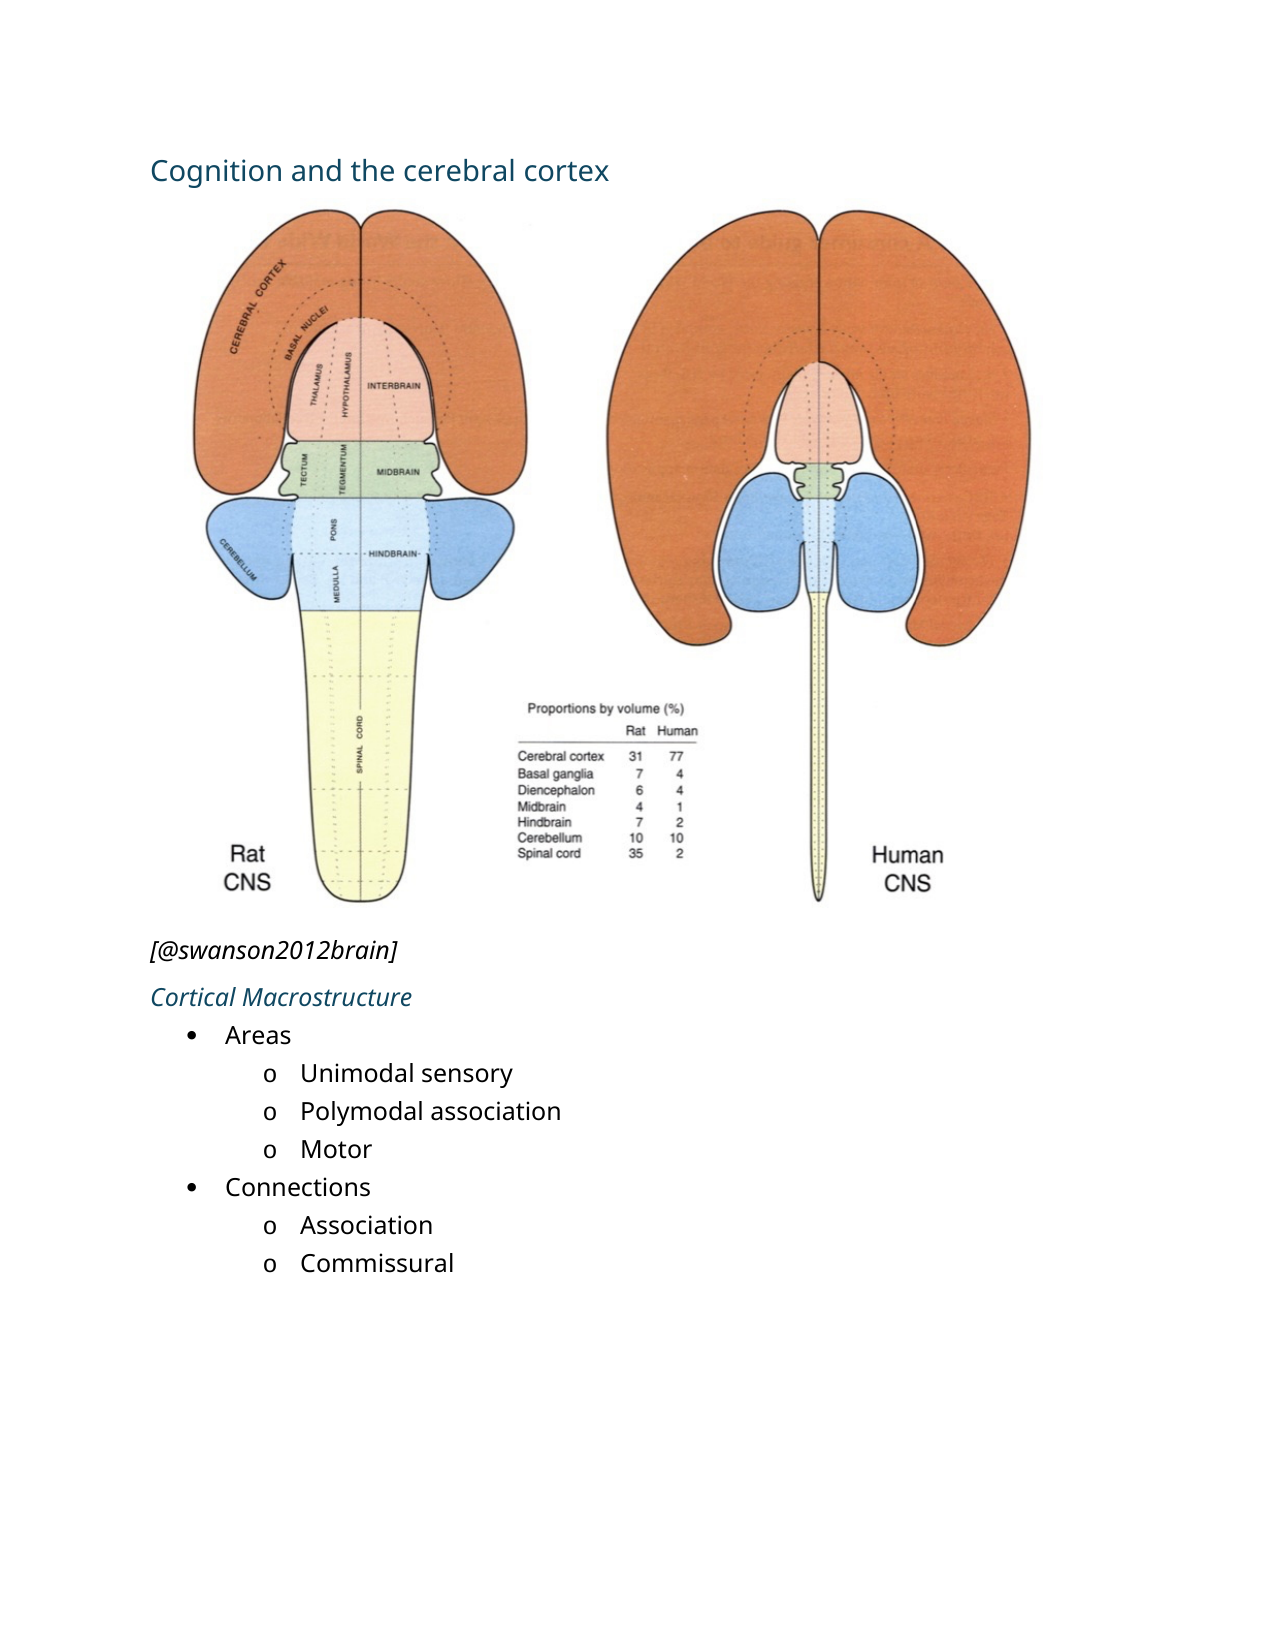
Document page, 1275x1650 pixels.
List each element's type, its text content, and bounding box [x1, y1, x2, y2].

list Unimodal sensory [262, 1056, 1125, 1090]
subtitle Cortical Macrostructure [150, 979, 1125, 1014]
list Areas [187, 1018, 1125, 1052]
list Commissural [262, 1246, 1125, 1280]
list Connections [187, 1170, 1125, 1204]
list Motor [262, 1132, 1125, 1166]
list Association [262, 1207, 1125, 1242]
subtitle Cognition and the cerebral cortex [150, 150, 1125, 190]
text [@swanson2012brain] [150, 933, 1125, 967]
list Polymodal association [262, 1094, 1125, 1128]
picture [168, 198, 1044, 913]
